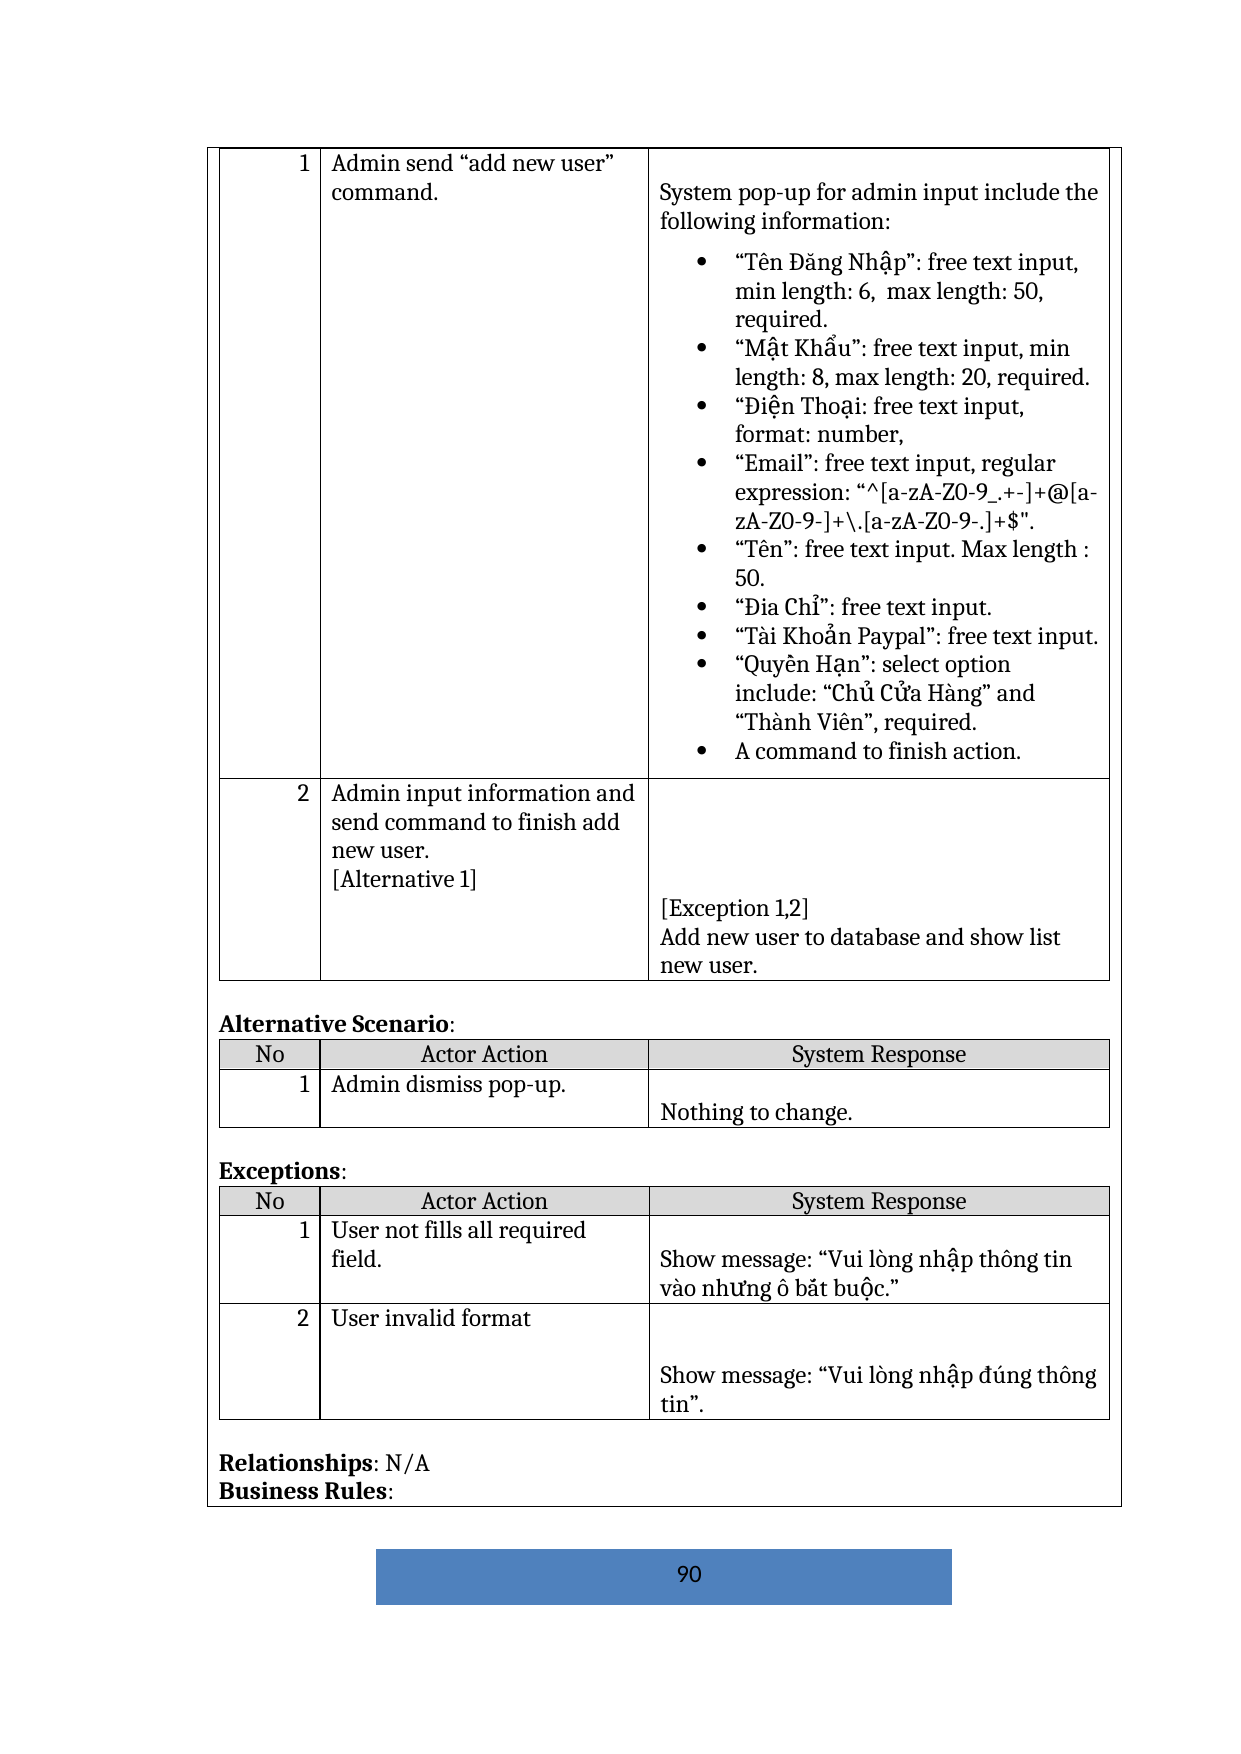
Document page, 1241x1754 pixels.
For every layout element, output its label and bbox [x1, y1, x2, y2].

table_cell [208, 148, 1121, 1506]
